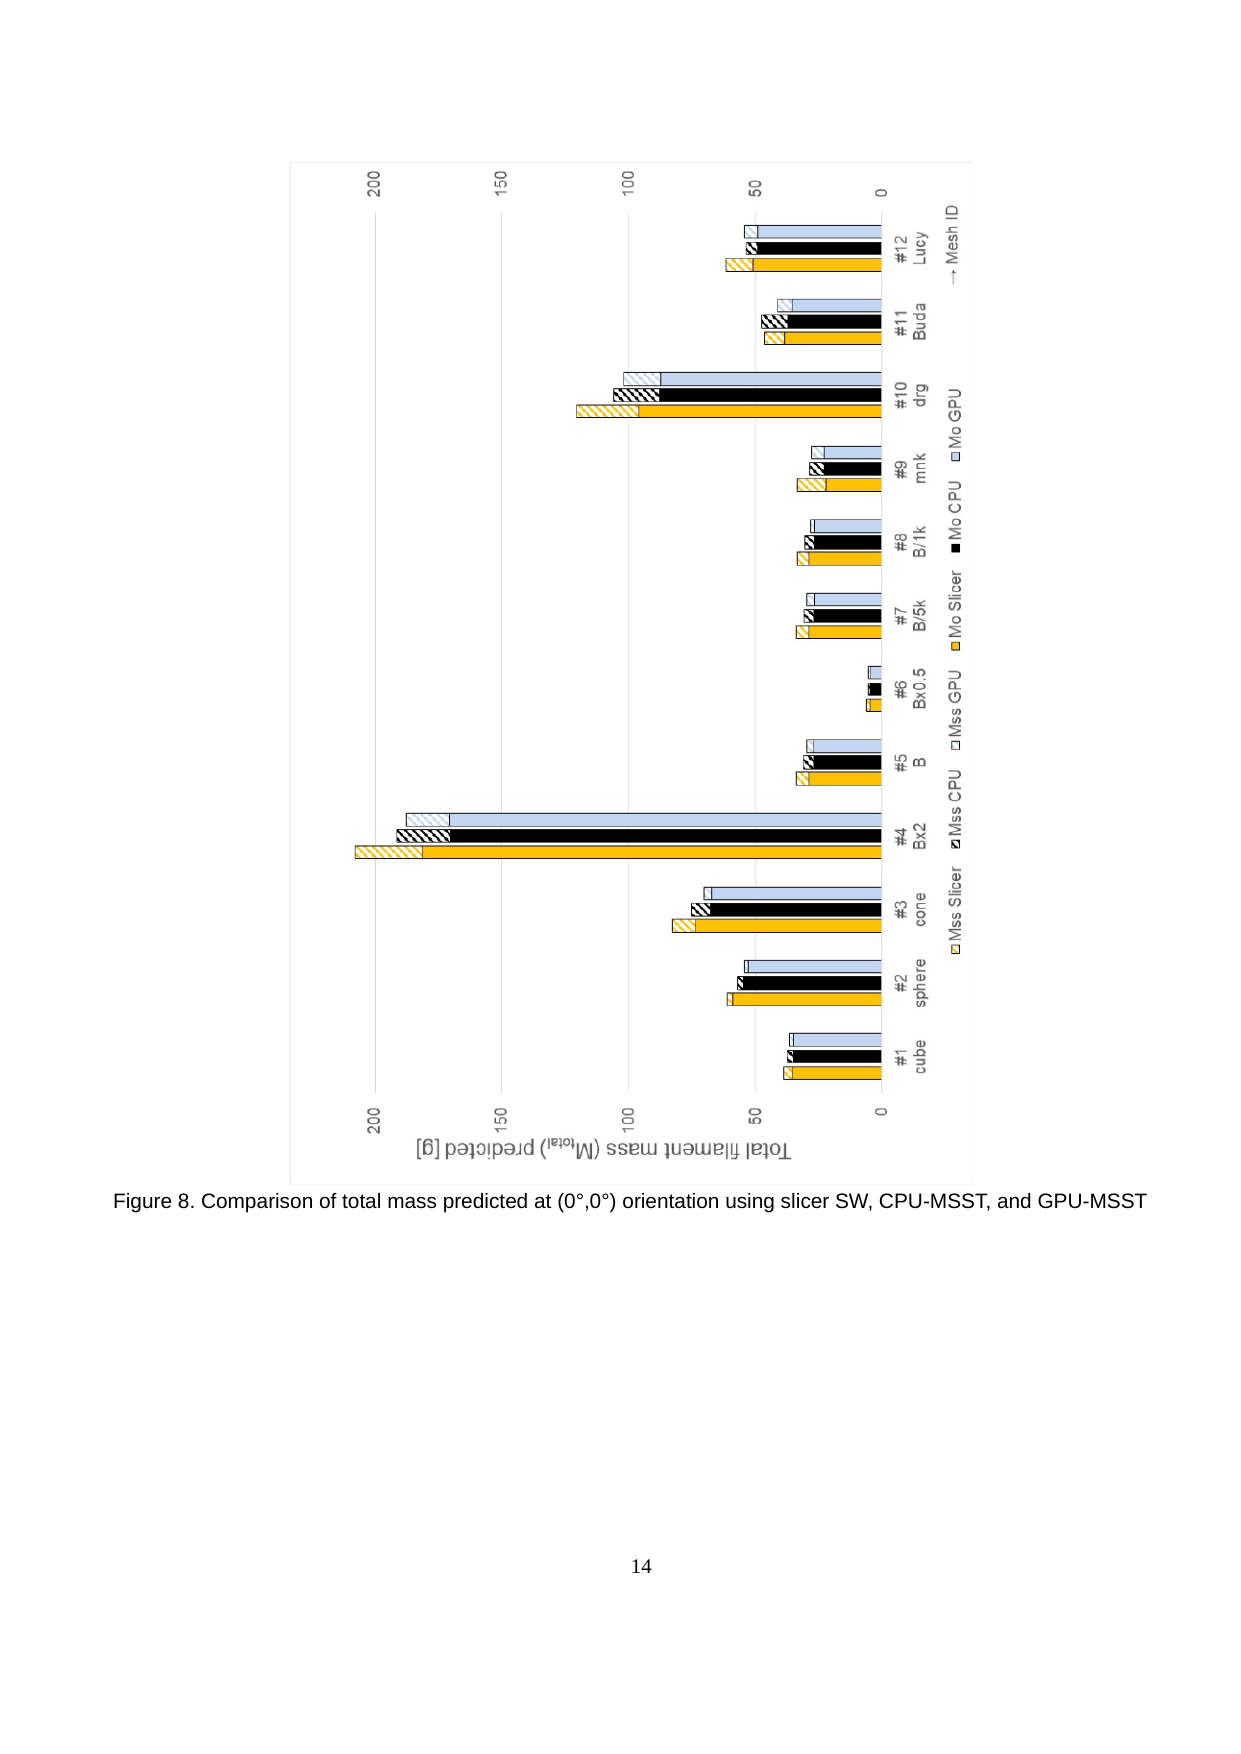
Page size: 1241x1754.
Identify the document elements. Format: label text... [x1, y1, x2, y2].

text Figure 8. Comparison of total mass predicted at (0°,0°) orientation using slicer SW, CPU-MSST, and GPU-MSST [75, 1189, 1165, 1213]
picture [290, 163, 973, 1185]
